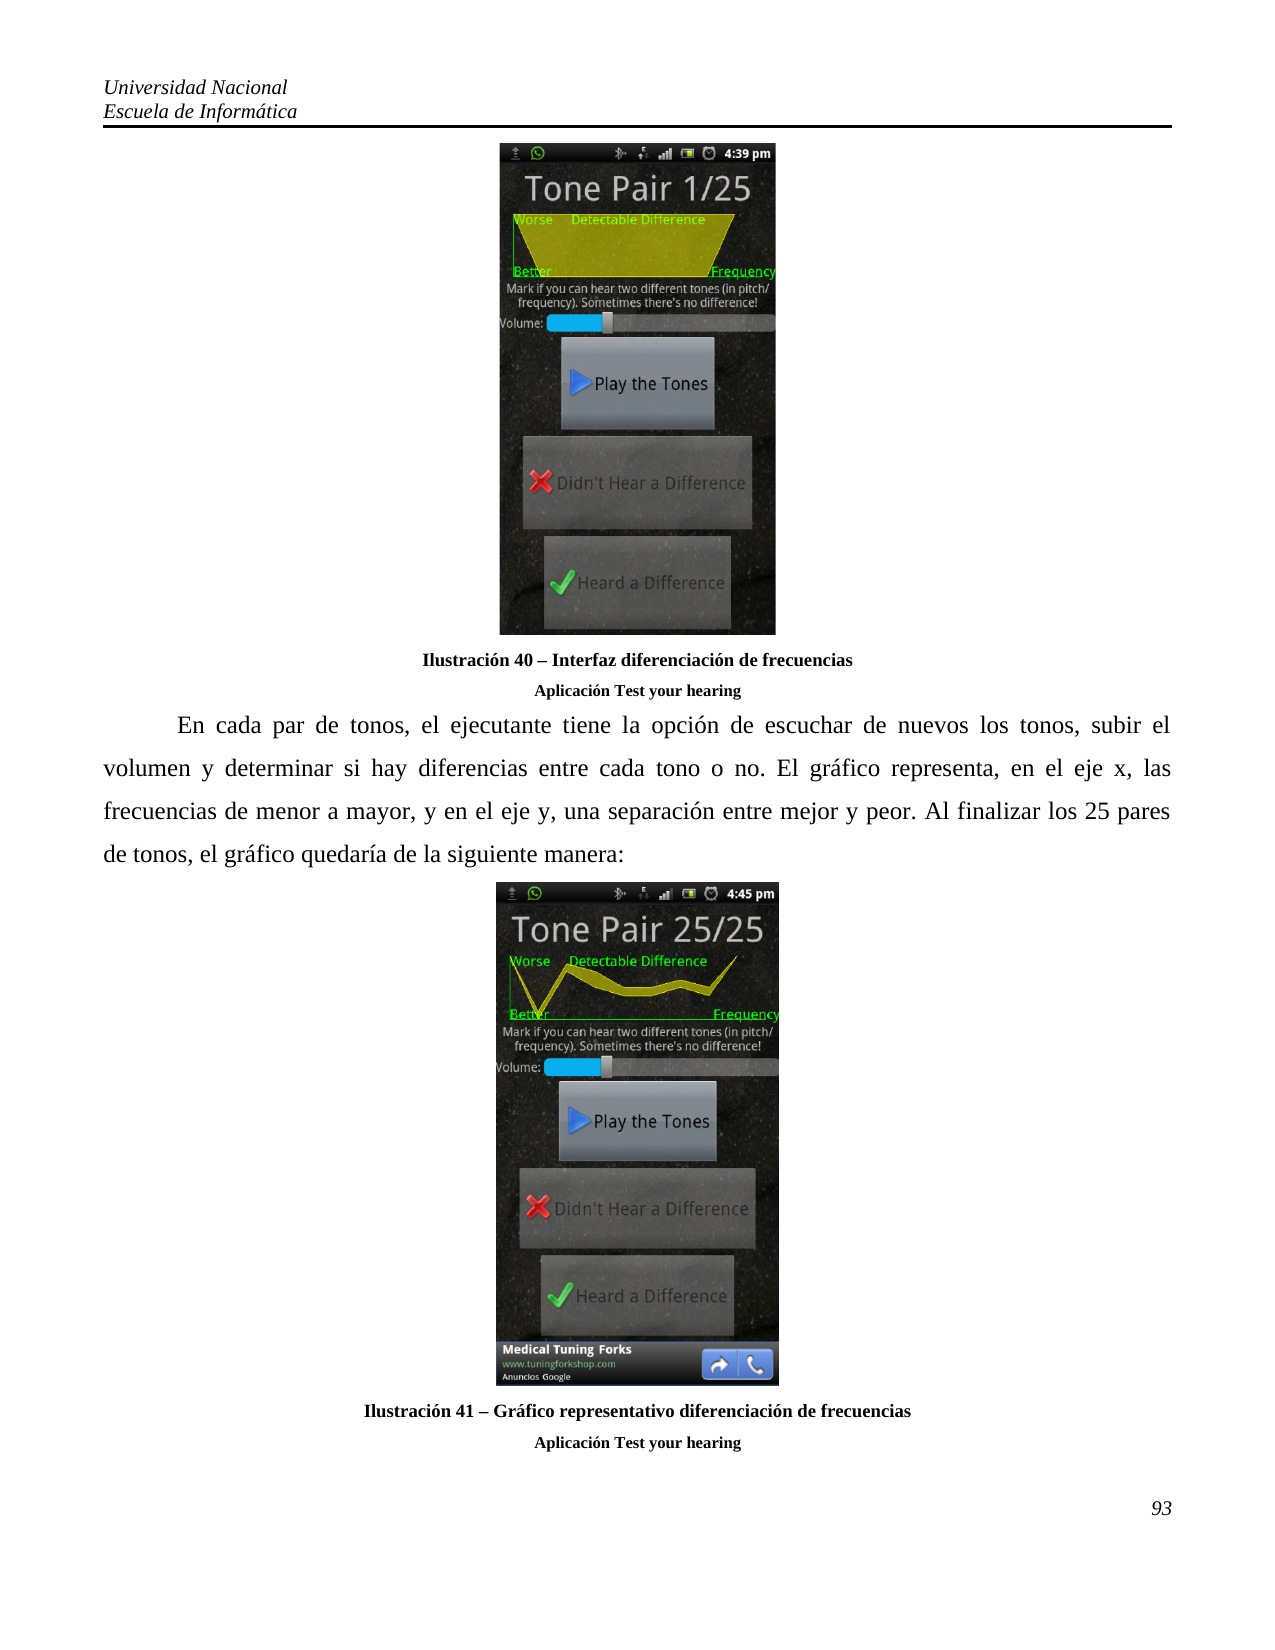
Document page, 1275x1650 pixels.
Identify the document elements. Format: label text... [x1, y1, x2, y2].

text Aplicación Test your hearing [103, 1433, 1172, 1452]
text Aplicación Test your hearing [103, 681, 1172, 700]
picture [499, 143, 776, 635]
text Ilustración 41 – Gráfico representativo diferenciación de frecuencias [103, 1400, 1172, 1422]
text Ilustración 40 – Interfaz diferenciación de frecuencias [103, 649, 1172, 670]
text En cada par de tonos, el ejecutante tiene la opción de escuchar de nuevos los tonos, subir el volumen y determinar si hay diferencias entre cada tono o no. El gráfico representa, en el eje x, las frecuencias de menor a mayor, y en el eje y, una separación entre mejor y peor. Al finalizar los 25 pares de tonos, el gráfico quedaría de la siguiente manera: [103, 710, 1172, 868]
picture [496, 882, 779, 1386]
